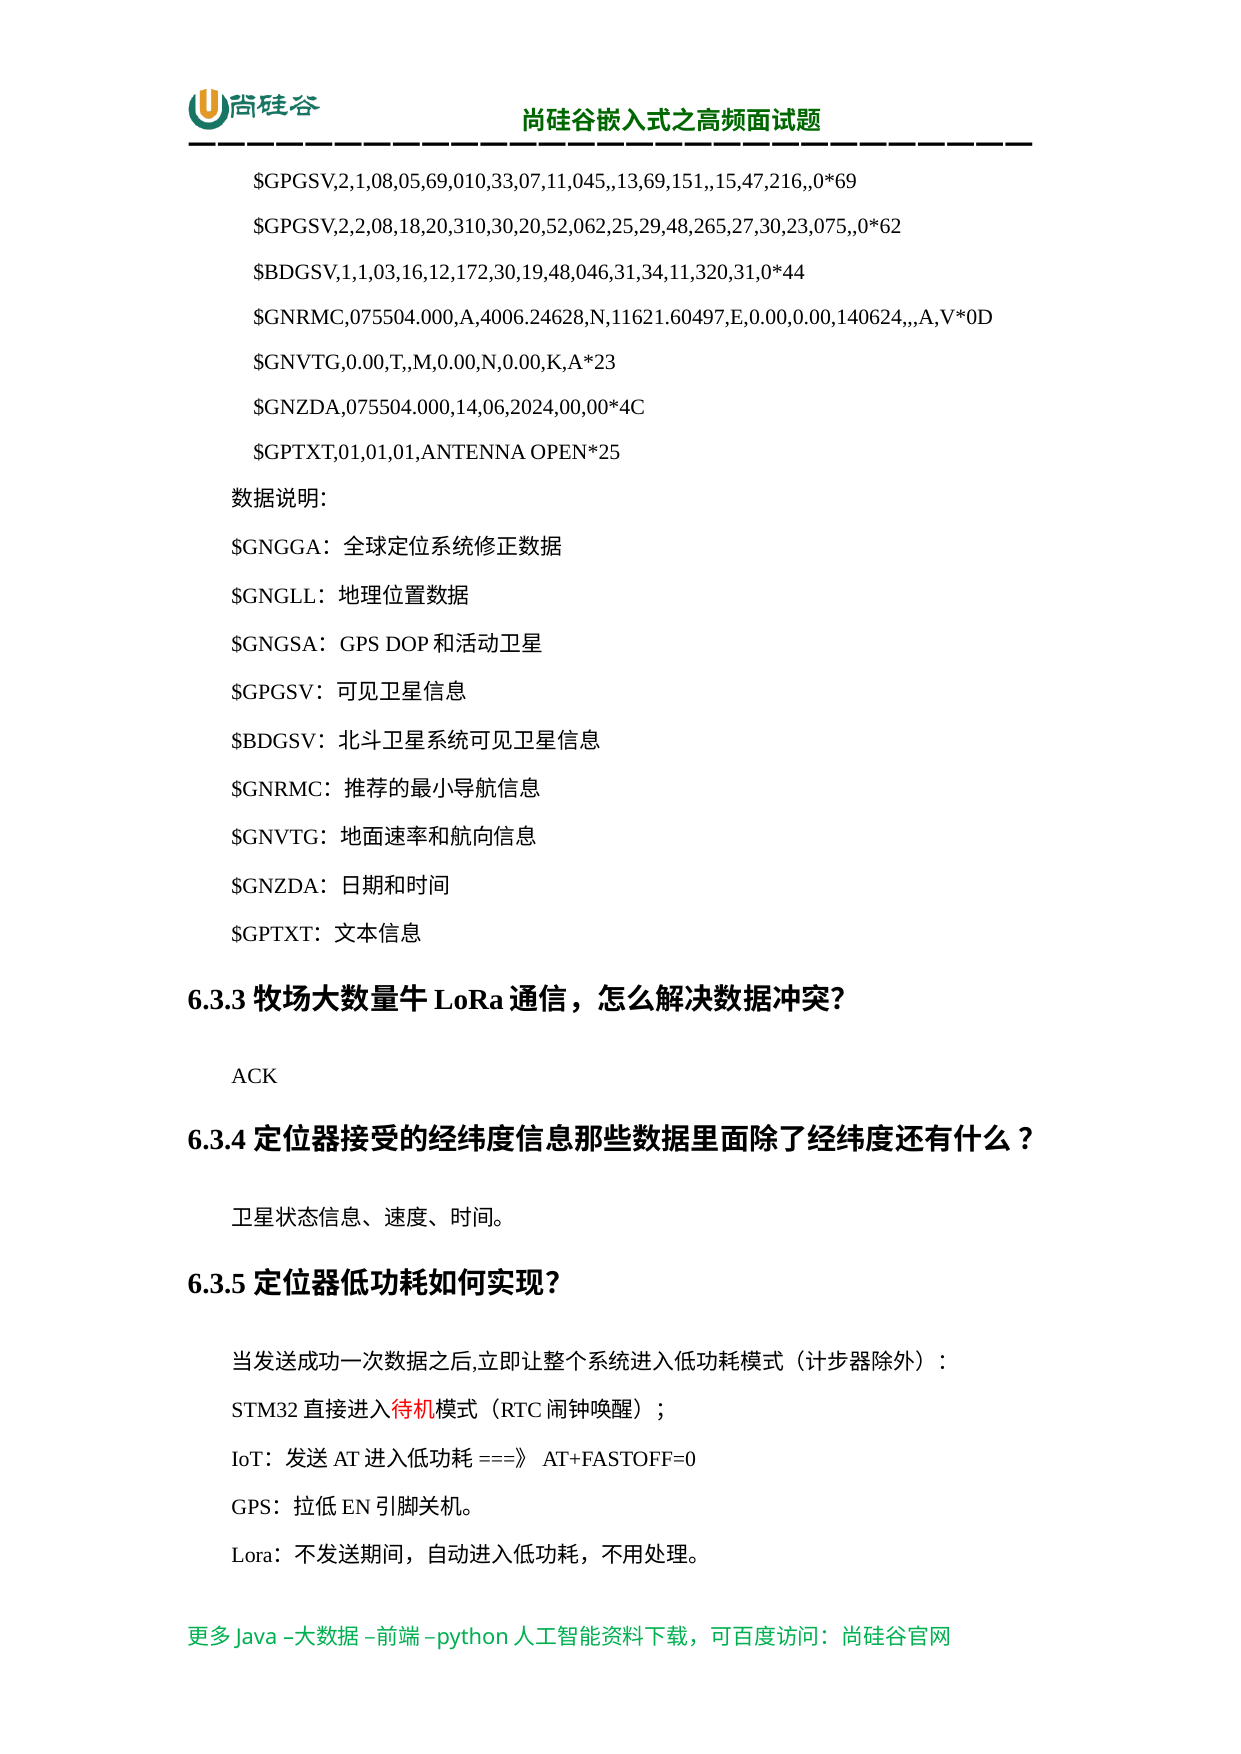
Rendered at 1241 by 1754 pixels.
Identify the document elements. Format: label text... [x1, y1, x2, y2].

text $GPGSV,2,1,08,05,69,010,33,07,11,045,,13,69,151,,15,47,216,,0*69 [187, 165, 1053, 197]
text $GNZDA：日期和时间 [187, 867, 1053, 900]
text $BDGSV：北斗卫星系统可见卫星信息 [187, 722, 1053, 755]
text 数据说明： [187, 481, 1053, 513]
text 定位器接受的经纬度信息那些数据里面除了经纬度还有什么 ？ [187, 1104, 1053, 1169]
text $GPGSV,2,2,08,18,20,310,30,20,52,062,25,29,48,265,27,30,23,075,,0*62 [187, 210, 1053, 242]
text IoT：发送AT进入低功耗 ===》 AT+FASTOFF=0 [187, 1440, 1053, 1473]
text STM32 直接进入待机模式（RTC闹钟唤醒）； [187, 1392, 1053, 1424]
text $GNGGA：全球定位系统修正数据 [187, 529, 1053, 561]
text $GNGSA：GPS DOP和活动卫星 [187, 626, 1053, 658]
text $BDGSV,1,1,03,16,12,172,30,19,48,046,31,34,11,320,31,0*44 [187, 255, 1053, 287]
text $GNVTG,0.00,T,,M,0.00,N,0.00,K,A*23 [187, 345, 1053, 378]
text $GNVTG：地面速率和航向信息 [187, 819, 1053, 851]
text $GNGLL：地理位置数据 [187, 577, 1053, 610]
text $GPTXT,01,01,01,ANTENNA OPEN*25 [187, 435, 1053, 468]
text 当发送成功一次数据之后,立即让整个系统进入低功耗模式（计步器除外）： [187, 1343, 1053, 1376]
text 卫星状态信息、速度、时间。 [187, 1200, 1053, 1232]
text $GNRMC,075504.000,A,4006.24628,N,11621.60497,E,0.00,0.00,140624,,,A,V*0D [187, 300, 1053, 333]
text 定位器低功耗如何实现？ [187, 1248, 1053, 1313]
text $GNRMC：推荐的最小导航信息 [187, 771, 1053, 803]
text 牧场大数量牛LoRa通信，怎么解决数据冲突？ [187, 964, 1053, 1029]
text GPS：拉低EN引脚关机。 [187, 1488, 1053, 1521]
text $GPGSV：可见卫星信息 [187, 674, 1053, 706]
text $GNZDA,075504.000,14,06,2024,00,00*4C [187, 390, 1053, 423]
text $GPTXT：文本信息 [187, 916, 1053, 948]
picture [187, 88, 320, 130]
text ACK [187, 1059, 1053, 1092]
text Lora：不发送期间，自动进入低功耗，不用处理。 [187, 1537, 1053, 1569]
